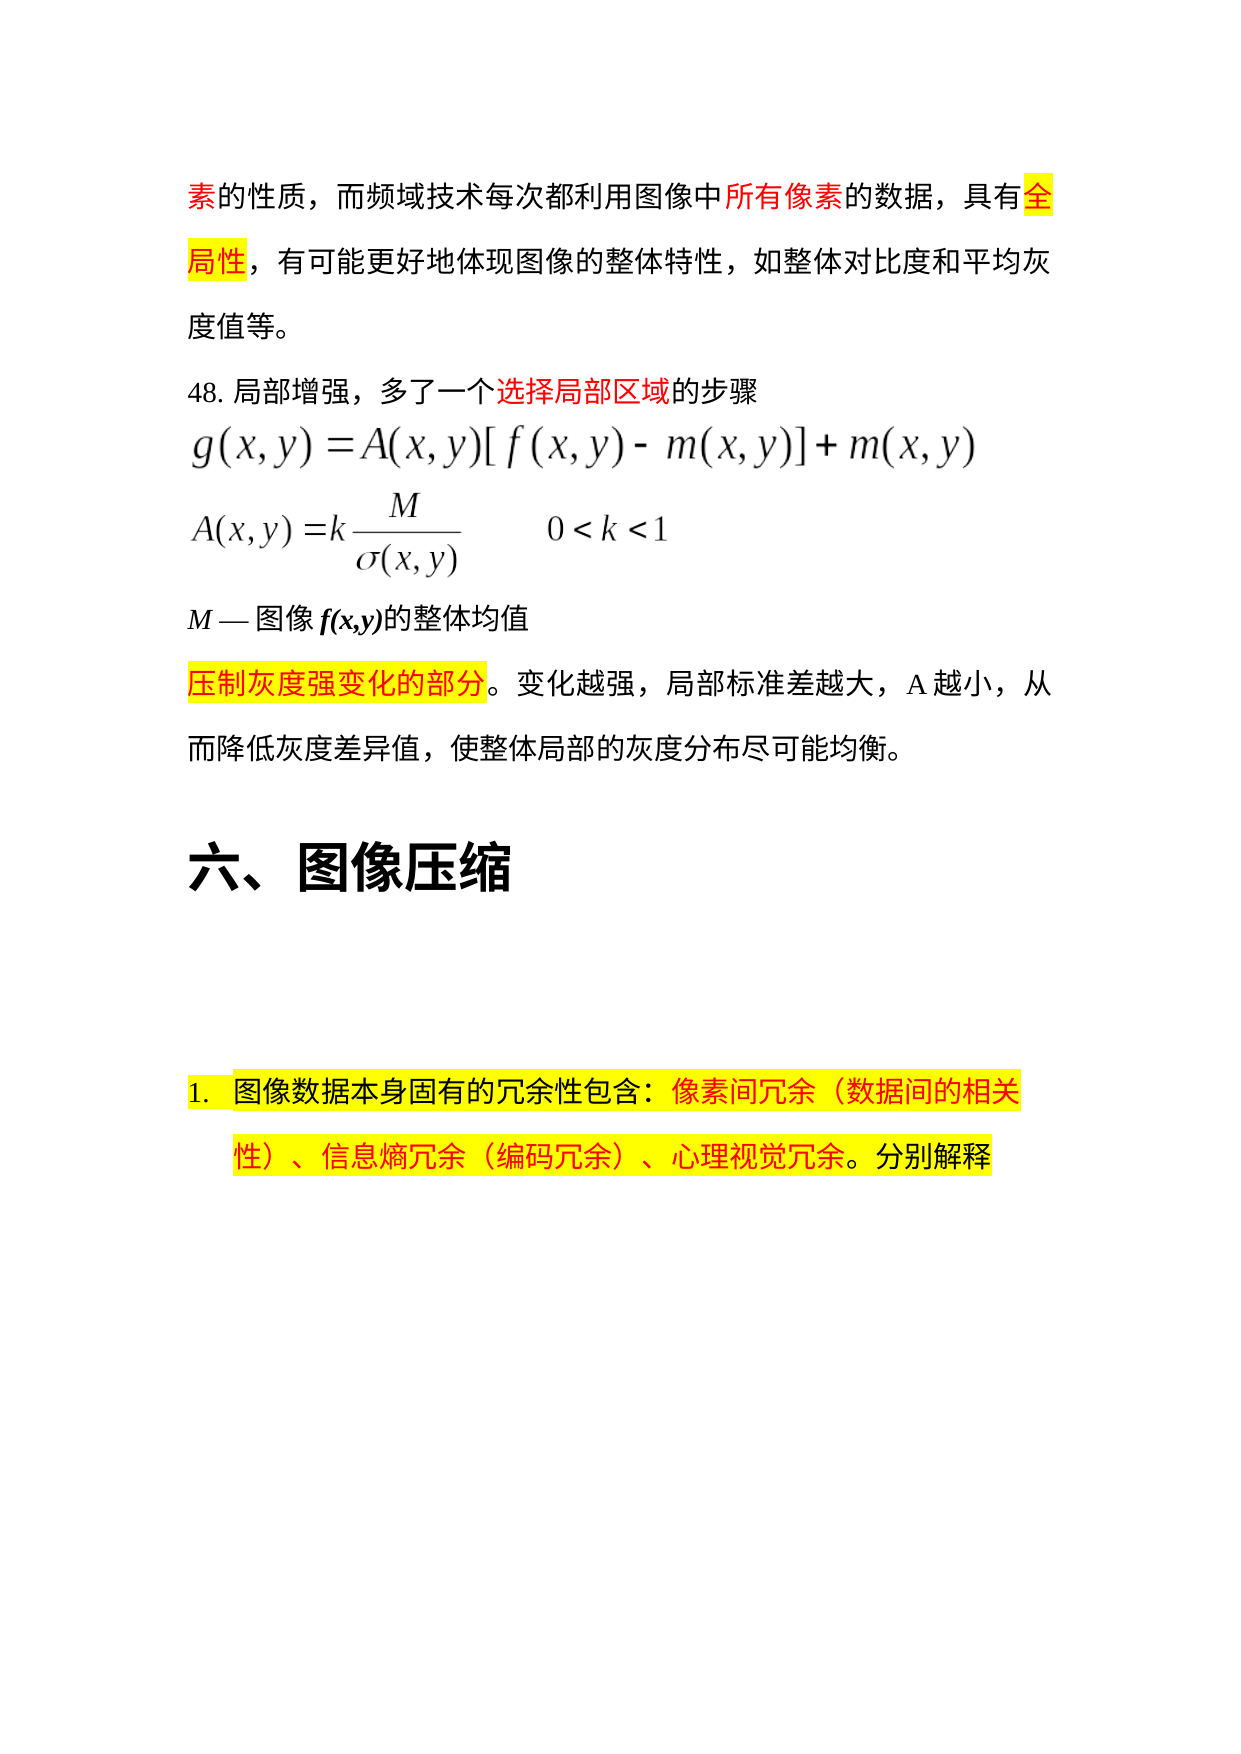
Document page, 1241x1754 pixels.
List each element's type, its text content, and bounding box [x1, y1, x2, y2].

list 图像数据本身固有的冗余性包含：像素间冗余（数据间的相关性）、信息熵冗余（编码冗余）、心理视觉冗余。分别解释 [187, 1057, 1053, 1187]
text 压制灰度强变化的部分。变化越强，局部标准差越大，A越小，从而降低灰度差异值，使整体局部的灰度分布尽可能均衡。 [187, 649, 1053, 779]
text M — 图像f(x,y)的整体均值 [187, 584, 1053, 649]
subtitle 六、图像压缩 [187, 815, 1053, 912]
list 局部增强，多了一个选择局部区域的步骤 [187, 357, 1053, 422]
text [187, 162, 1053, 357]
